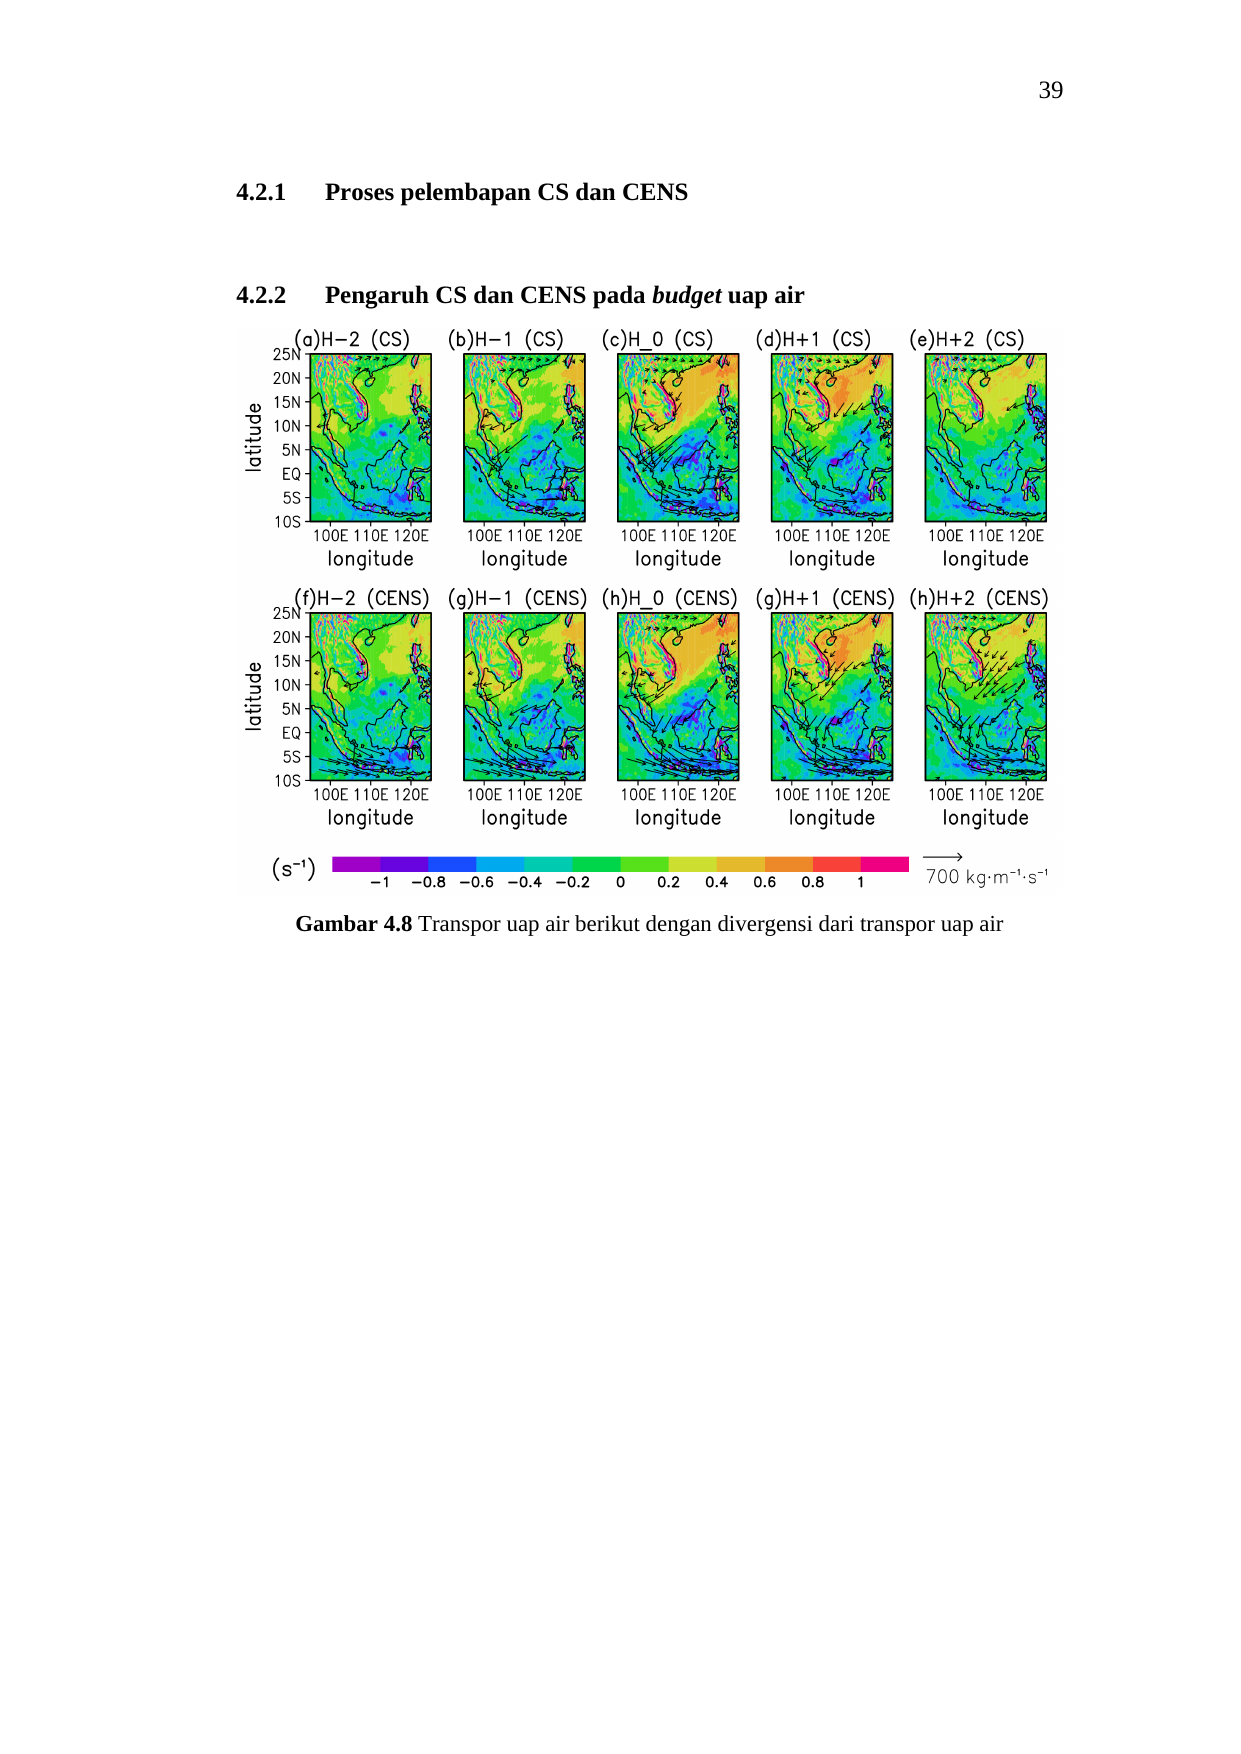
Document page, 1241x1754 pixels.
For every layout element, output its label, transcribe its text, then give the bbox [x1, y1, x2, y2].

subtitle Proses pelembapan CS dan CENS [236, 177, 1063, 206]
picture [236, 323, 1064, 896]
text Gambar 4.8 Transpor uap air berikut dengan divergensi dari transpor uap air [236, 910, 1063, 937]
subtitle Pengaruh CS dan CENS pada budget uap air [236, 280, 1063, 309]
